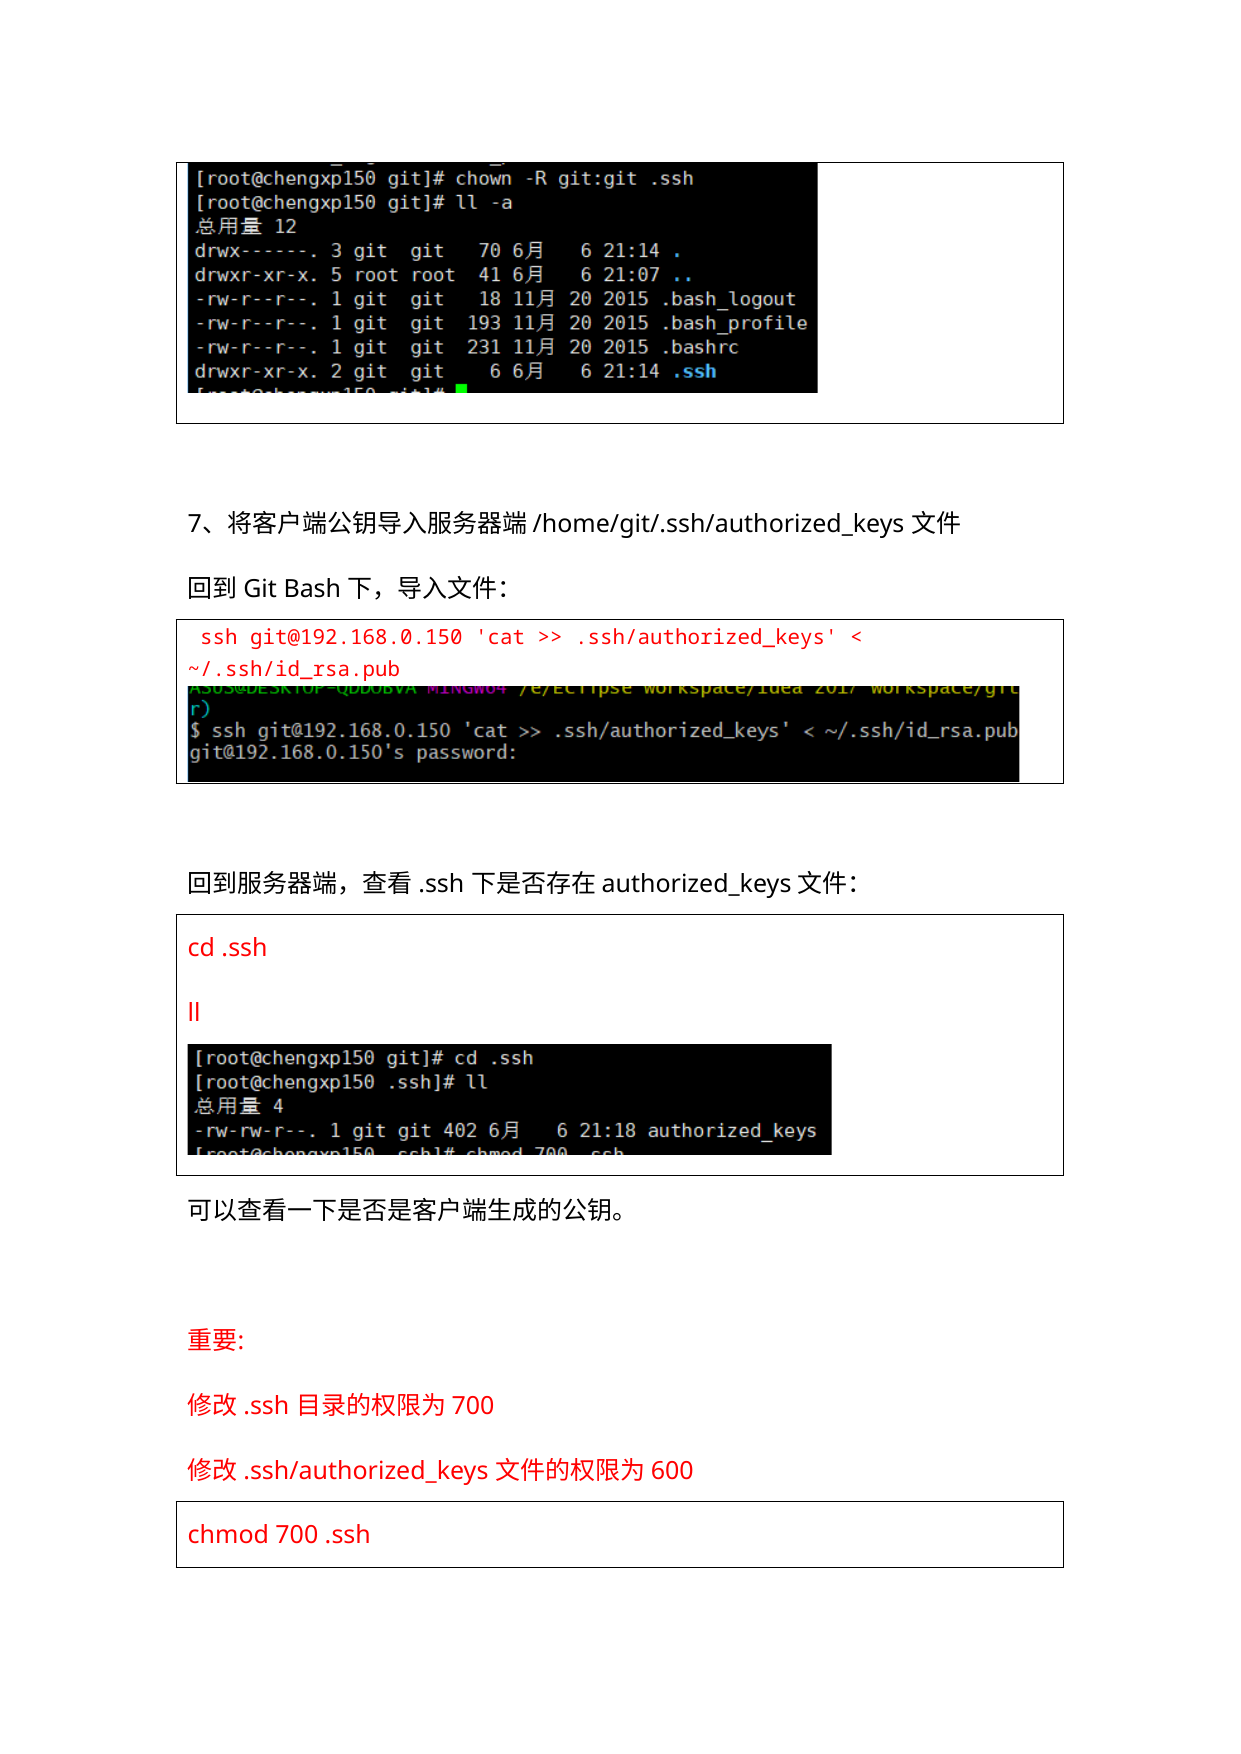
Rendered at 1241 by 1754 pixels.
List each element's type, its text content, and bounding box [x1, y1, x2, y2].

table_header ssh git@192.168.0.150 'cat >> .ssh/authorized_keys' < ~/.ssh/id_rsa.pub [177, 620, 1063, 783]
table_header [177, 163, 1063, 423]
text 回到 Git Bash 下，导入文件： [187, 554, 1053, 619]
text 修改 .ssh/authorized_keys 文件的权限为 600 [187, 1436, 1053, 1501]
table_header cd .ssh ll [177, 915, 1063, 1175]
text 重要: [187, 1306, 1053, 1371]
picture [187, 1044, 832, 1155]
text 修改 .ssh 目录的权限为 700 [187, 1371, 1053, 1436]
text 7、将客户端公钥导入服务器端 /home/git/.ssh/authorized_keys 文件 [187, 489, 1053, 554]
text 回到服务器端，查看 .ssh 下是否存在 authorized_keys 文件： [187, 849, 1053, 914]
picture [187, 686, 1020, 782]
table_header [177, 1502, 1063, 1567]
text 可以查看一下是否是客户端生成的公钥。 [187, 1176, 1053, 1241]
picture [187, 163, 818, 393]
